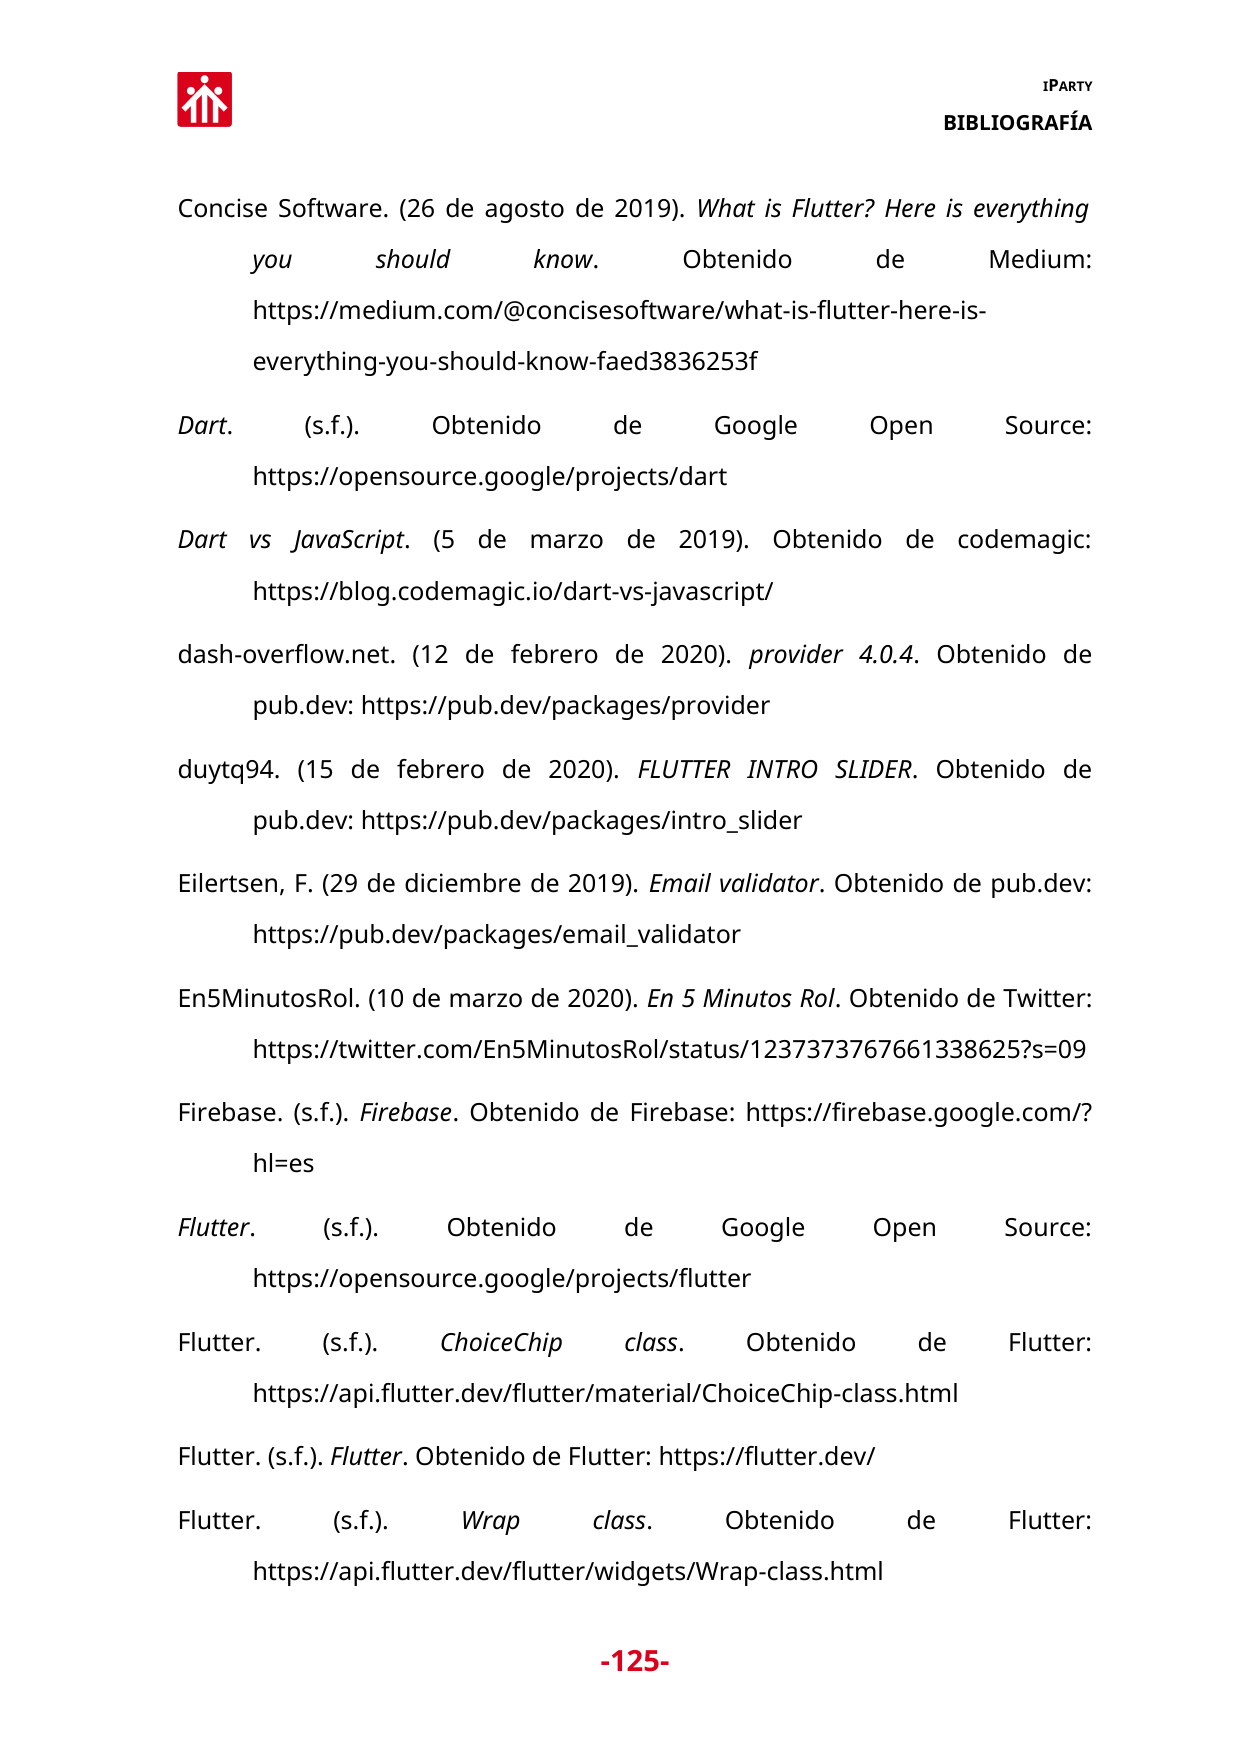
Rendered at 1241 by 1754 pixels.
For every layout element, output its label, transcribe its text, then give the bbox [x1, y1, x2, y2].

text Eilertsen, F. (29 de diciembre de 2019). Email validator. Obtenido de pub.dev: https://pub.dev/packages/email_validator [177, 866, 1092, 951]
text Flutter. (s.f.). Wrap class. Obtenido de Flutter: https://api.flutter.dev/flutter/widgets/Wrap-class.html [177, 1502, 1092, 1587]
text Dart. (s.f.). Obtenido de Google Open Source: https://opensource.google/projects/dart [177, 408, 1092, 493]
text En5MinutosRol. (10 de marzo de 2020). En 5 Minutos Rol. Obtenido de Twitter: https://twitter.com/En5MinutosRol/status/1237373767661338625?s=09 [177, 981, 1092, 1066]
text dash-overflow.net. (12 de febrero de 2020). provider 4.0.4. Obtenido de pub.dev: https://pub.dev/packages/provider [177, 637, 1092, 722]
text Flutter. (s.f.). ChoiceChip class. Obtenido de Flutter: https://api.flutter.dev/flutter/material/ChoiceChip-class.html [177, 1324, 1092, 1409]
text Flutter. (s.f.). Flutter. Obtenido de Flutter: https://flutter.dev/ [177, 1439, 1092, 1473]
picture [177, 72, 232, 127]
text Flutter. (s.f.). Obtenido de Google Open Source: https://opensource.google/projects/flutter [177, 1210, 1092, 1295]
text Concise Software. (26 de agosto de 2019). What is Flutter? Here is everything you should know. Obtenido de Medium: https://medium.com/@concisesoftware/what-is-flutter-here-is-everything-you-should-know-faed3836253f [177, 191, 1092, 378]
text Firebase. (s.f.). Firebase. Obtenido de Firebase: https://firebase.google.com/?hl=es [177, 1095, 1092, 1180]
text Dart vs JavaScript. (5 de marzo de 2019). Obtenido de codemagic: https://blog.codemagic.io/dart-vs-javascript/ [177, 522, 1092, 607]
text duytq94. (15 de febrero de 2020). FLUTTER INTRO SLIDER. Obtenido de pub.dev: https://pub.dev/packages/intro_slider [177, 751, 1092, 836]
